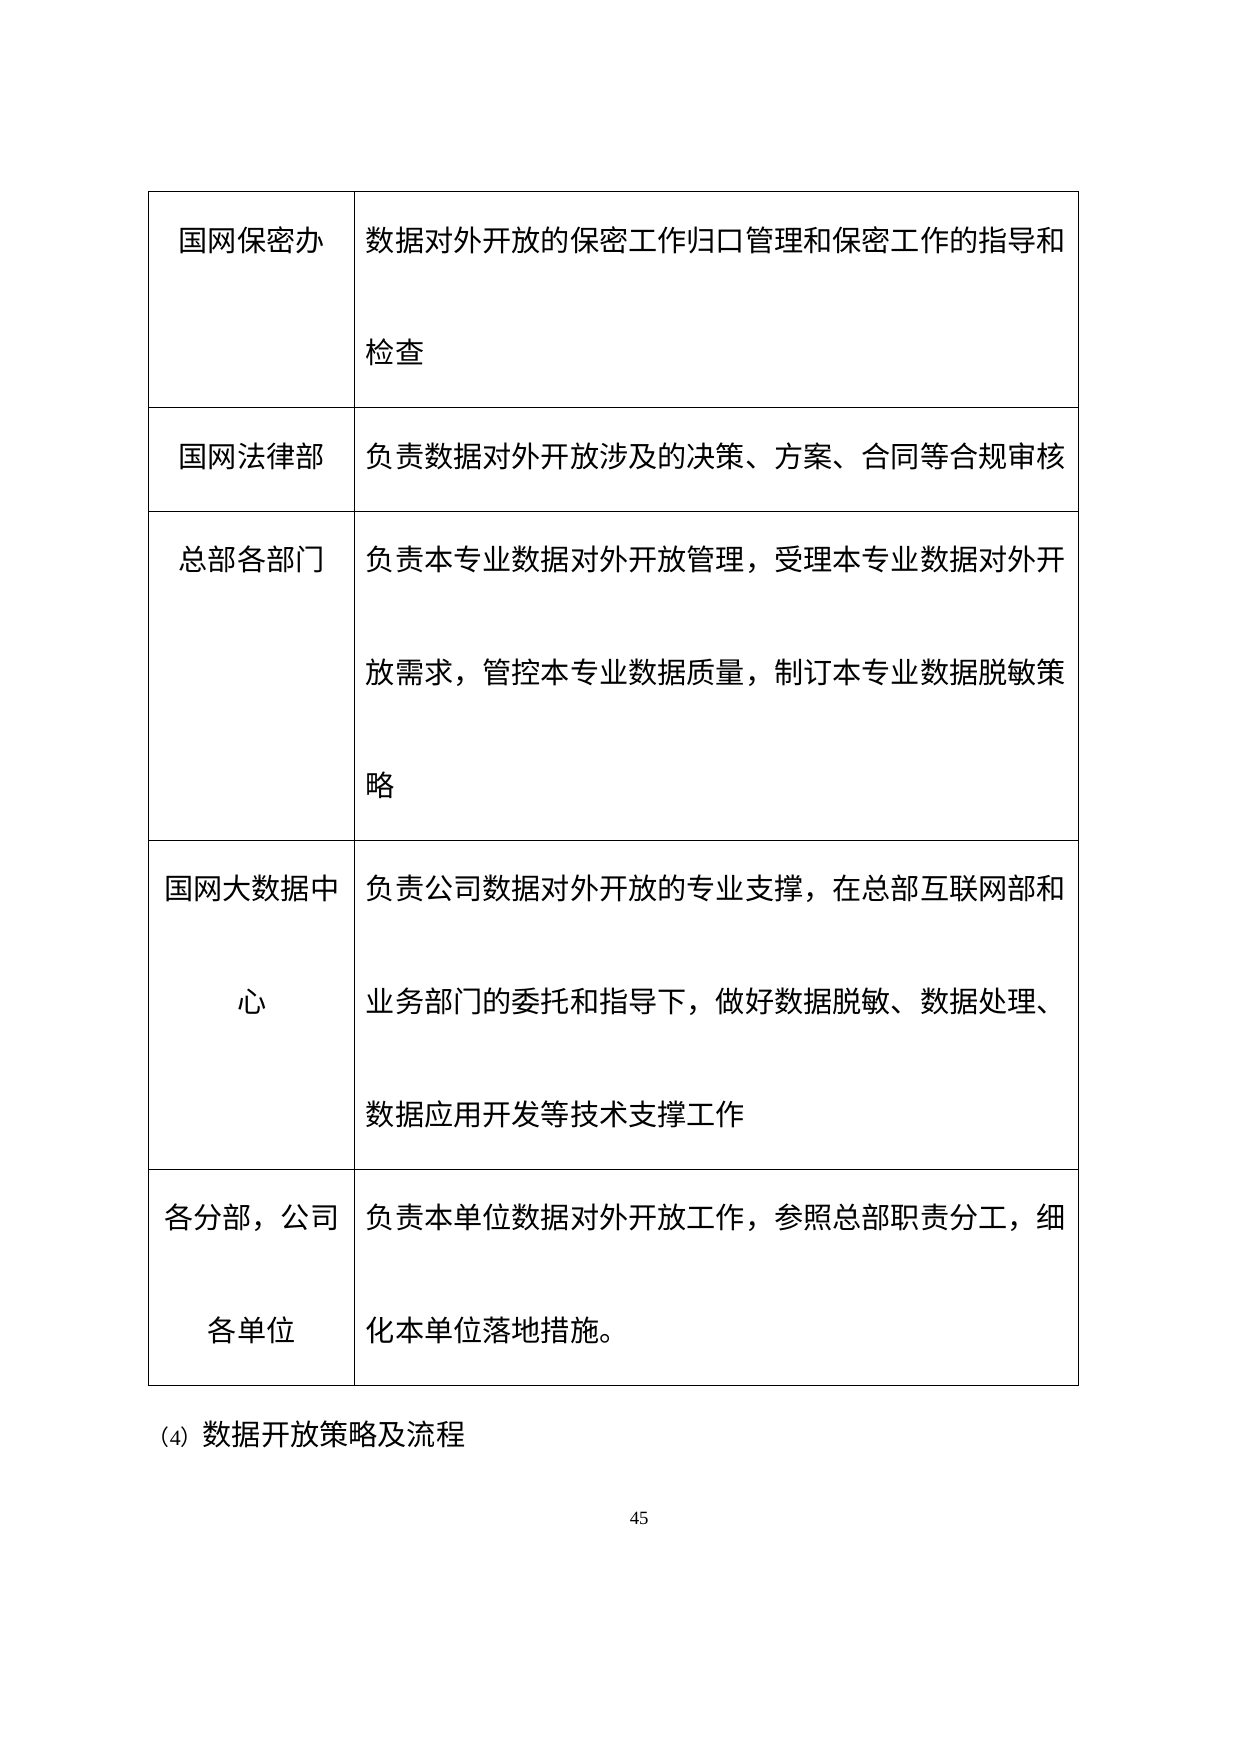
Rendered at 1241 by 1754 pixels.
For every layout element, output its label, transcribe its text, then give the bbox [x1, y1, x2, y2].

table_cell 国网大数据中心 [149, 841, 354, 1168]
table_cell 负责公司数据对外开放的专业支撑，在总部互联网部和业务部门的委托和指导下，做好数据脱敏、数据处理、数据应用开发等技术支撑工作 [355, 841, 1078, 1168]
table_cell 各分部，公司各单位 [149, 1170, 354, 1385]
table_cell 负责数据对外开放涉及的决策、方案、合同等合规审核 [355, 408, 1078, 511]
text （4）数据开放策略及流程 [148, 1398, 1092, 1466]
table_cell 总部各部门 [149, 512, 354, 839]
table_cell 国网保密办 [149, 192, 354, 407]
table_cell 国网法律部 [149, 408, 354, 511]
table_cell 负责本单位数据对外开放工作，参照总部职责分工，细化本单位落地措施。 [355, 1170, 1078, 1385]
table_cell 数据对外开放的保密工作归口管理和保密工作的指导和检查 [355, 192, 1078, 407]
table_cell 负责本专业数据对外开放管理，受理本专业数据对外开放需求，管控本专业数据质量，制订本专业数据脱敏策略 [355, 512, 1078, 839]
